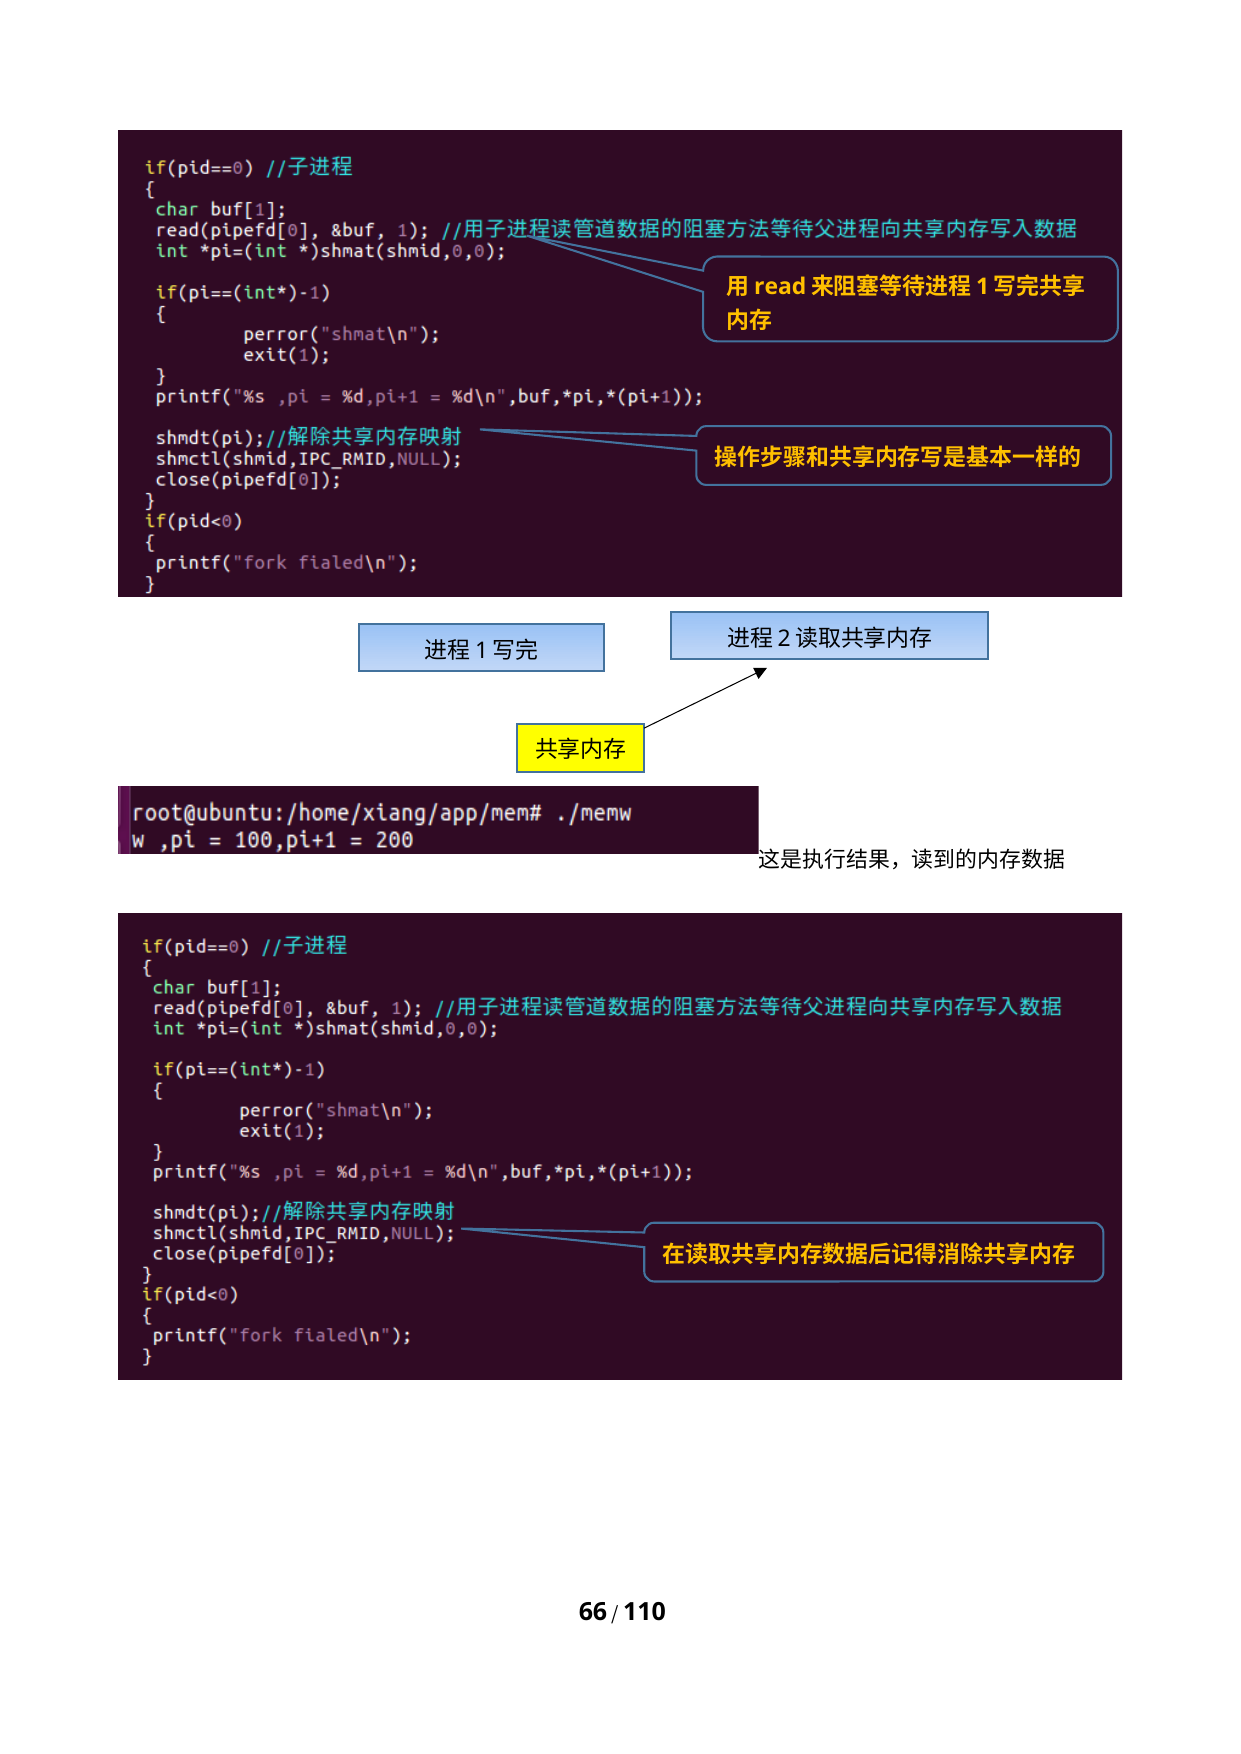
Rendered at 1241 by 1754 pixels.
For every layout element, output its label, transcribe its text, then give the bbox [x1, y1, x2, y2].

picture [118, 786, 759, 854]
picture [118, 130, 1123, 597]
picture [118, 913, 1123, 1380]
